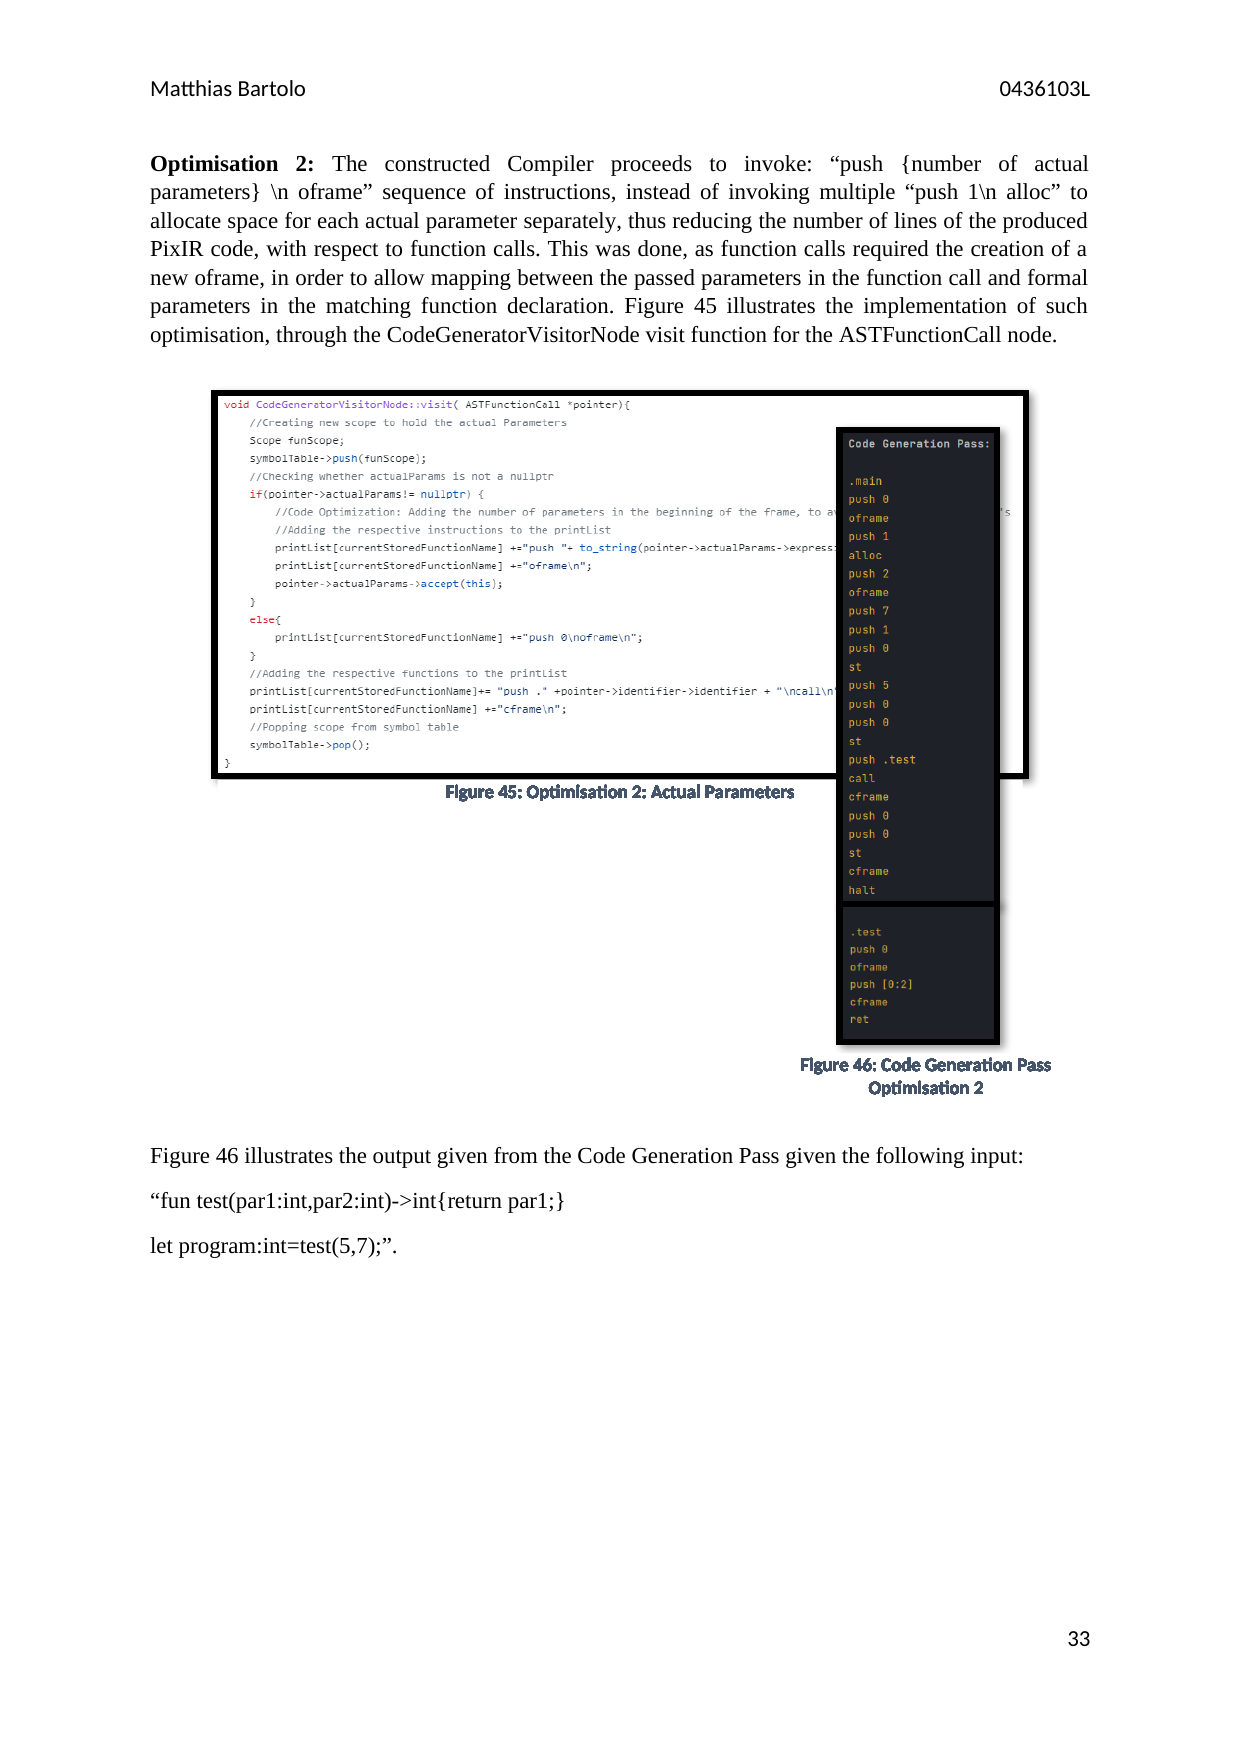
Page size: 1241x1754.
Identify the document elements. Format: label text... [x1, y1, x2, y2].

picture [843, 907, 994, 1039]
text let program:int=test(5,7);”. [150, 1232, 1090, 1258]
text “fun test(par1:int,par2:int)->int{return par1;} [150, 1187, 1090, 1213]
picture [843, 433, 994, 901]
picture [218, 396, 1023, 773]
text Optimisation 2: The constructed Compiler proceeds to invoke: “push {number of actual parameters} \n oframe” sequence of instructions, instead of invoking multiple “push 1\n alloc” to allocate space for each actual parameter separately, thus reducing the number of lines of the produced PixIR code, with respect to function calls. This was done, as function calls required the creation of a new oframe, in order to allow mapping between the passed parameters in the function call and formal parameters in the matching function declaration. Figure 45 illustrates the implementation of such optimisation, through the CodeGeneratorVisitorNode visit function for the ASTFunctionCall node. [150, 150, 1090, 347]
